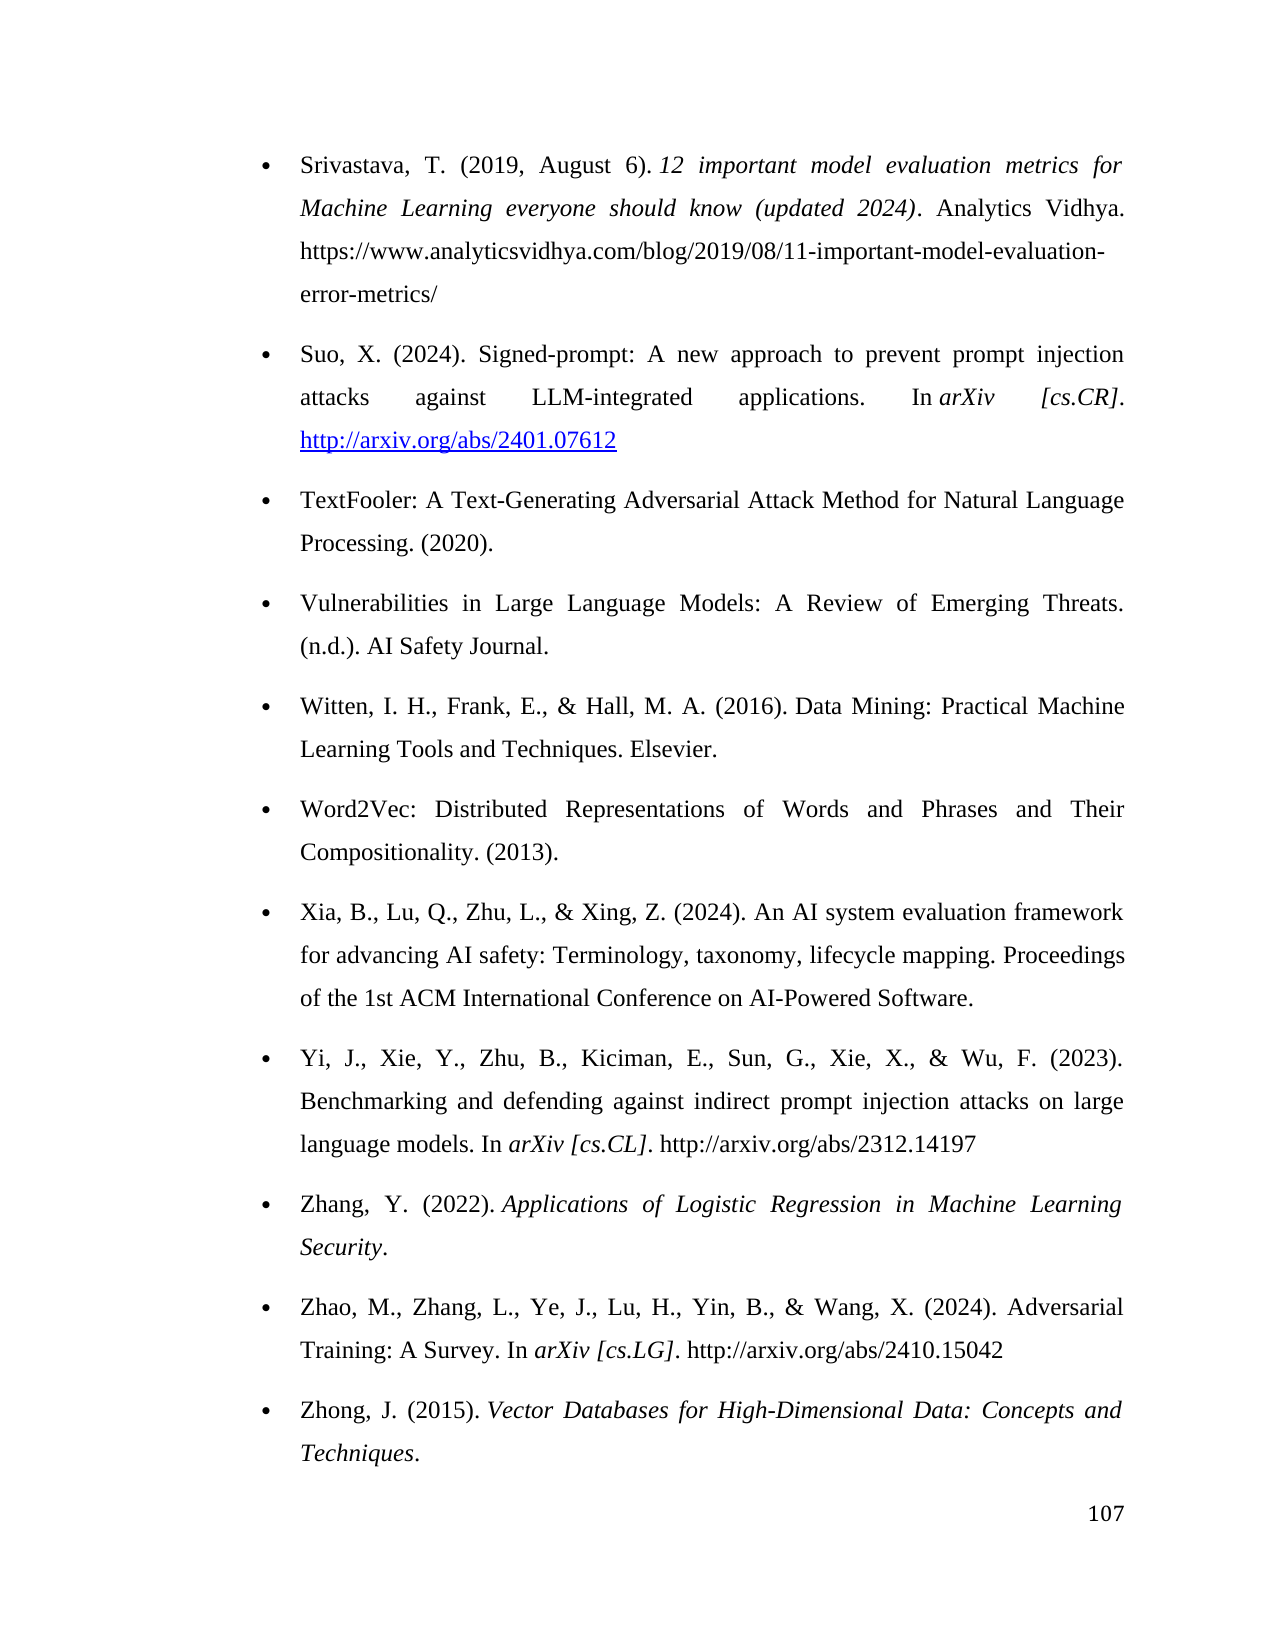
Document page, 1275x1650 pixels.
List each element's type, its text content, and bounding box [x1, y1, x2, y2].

list Zhong, J. (2015). Vector Databases for High-Dimensional Data: Concepts and Techniques. [262, 1395, 1125, 1467]
list Zhang, Y. (2022). Applications of Logistic Regression in Machine Learning Security. [262, 1189, 1125, 1261]
list Suo, X. (2024). Signed-prompt: A new approach to prevent prompt injection attacks against LLM-integrated applications. In arXiv [cs.CR]. http://arxiv.org/abs/2401.07612 [262, 339, 1125, 454]
list Word2Vec: Distributed Representations of Words and Phrases and Their Compositionality. (2013). [262, 794, 1125, 866]
list TextFooler: A Text-Generating Adversarial Attack Method for Natural Language Processing. (2020). [262, 485, 1125, 557]
list Zhao, M., Zhang, L., Ye, J., Lu, H., Yin, B., & Wang, X. (2024). Adversarial Training: A Survey. In arXiv [cs.LG]. http://arxiv.org/abs/2410.15042 [262, 1292, 1125, 1364]
list Yi, J., Xie, Y., Zhu, B., Kiciman, E., Sun, G., Xie, X., & Wu, F. (2023). Benchmarking and defending against indirect prompt injection attacks on large language models. In arXiv [cs.CL]. http://arxiv.org/abs/2312.14197 [262, 1043, 1125, 1158]
list Witten, I. H., Frank, E., & Hall, M. A. (2016). Data Mining: Practical Machine Learning Tools and Techniques. Elsevier. [262, 691, 1125, 763]
list Xia, B., Lu, Q., Zhu, L., & Xing, Z. (2024). An AI system evaluation framework for advancing AI safety: Terminology, taxonomy, lifecycle mapping. Proceedings of the 1st ACM International Conference on AI-Powered Software. [262, 897, 1125, 1012]
list Srivastava, T. (2019, August 6). 12 important model evaluation metrics for Machine Learning everyone should know (updated 2024). Analytics Vidhya. https://www.analyticsvidhya.com/blog/2019/08/11-important-model-evaluation-error-metrics/ [262, 150, 1125, 308]
list Vulnerabilities in Large Language Models: A Review of Emerging Threats. (n.d.). AI Safety Journal. [262, 588, 1125, 660]
